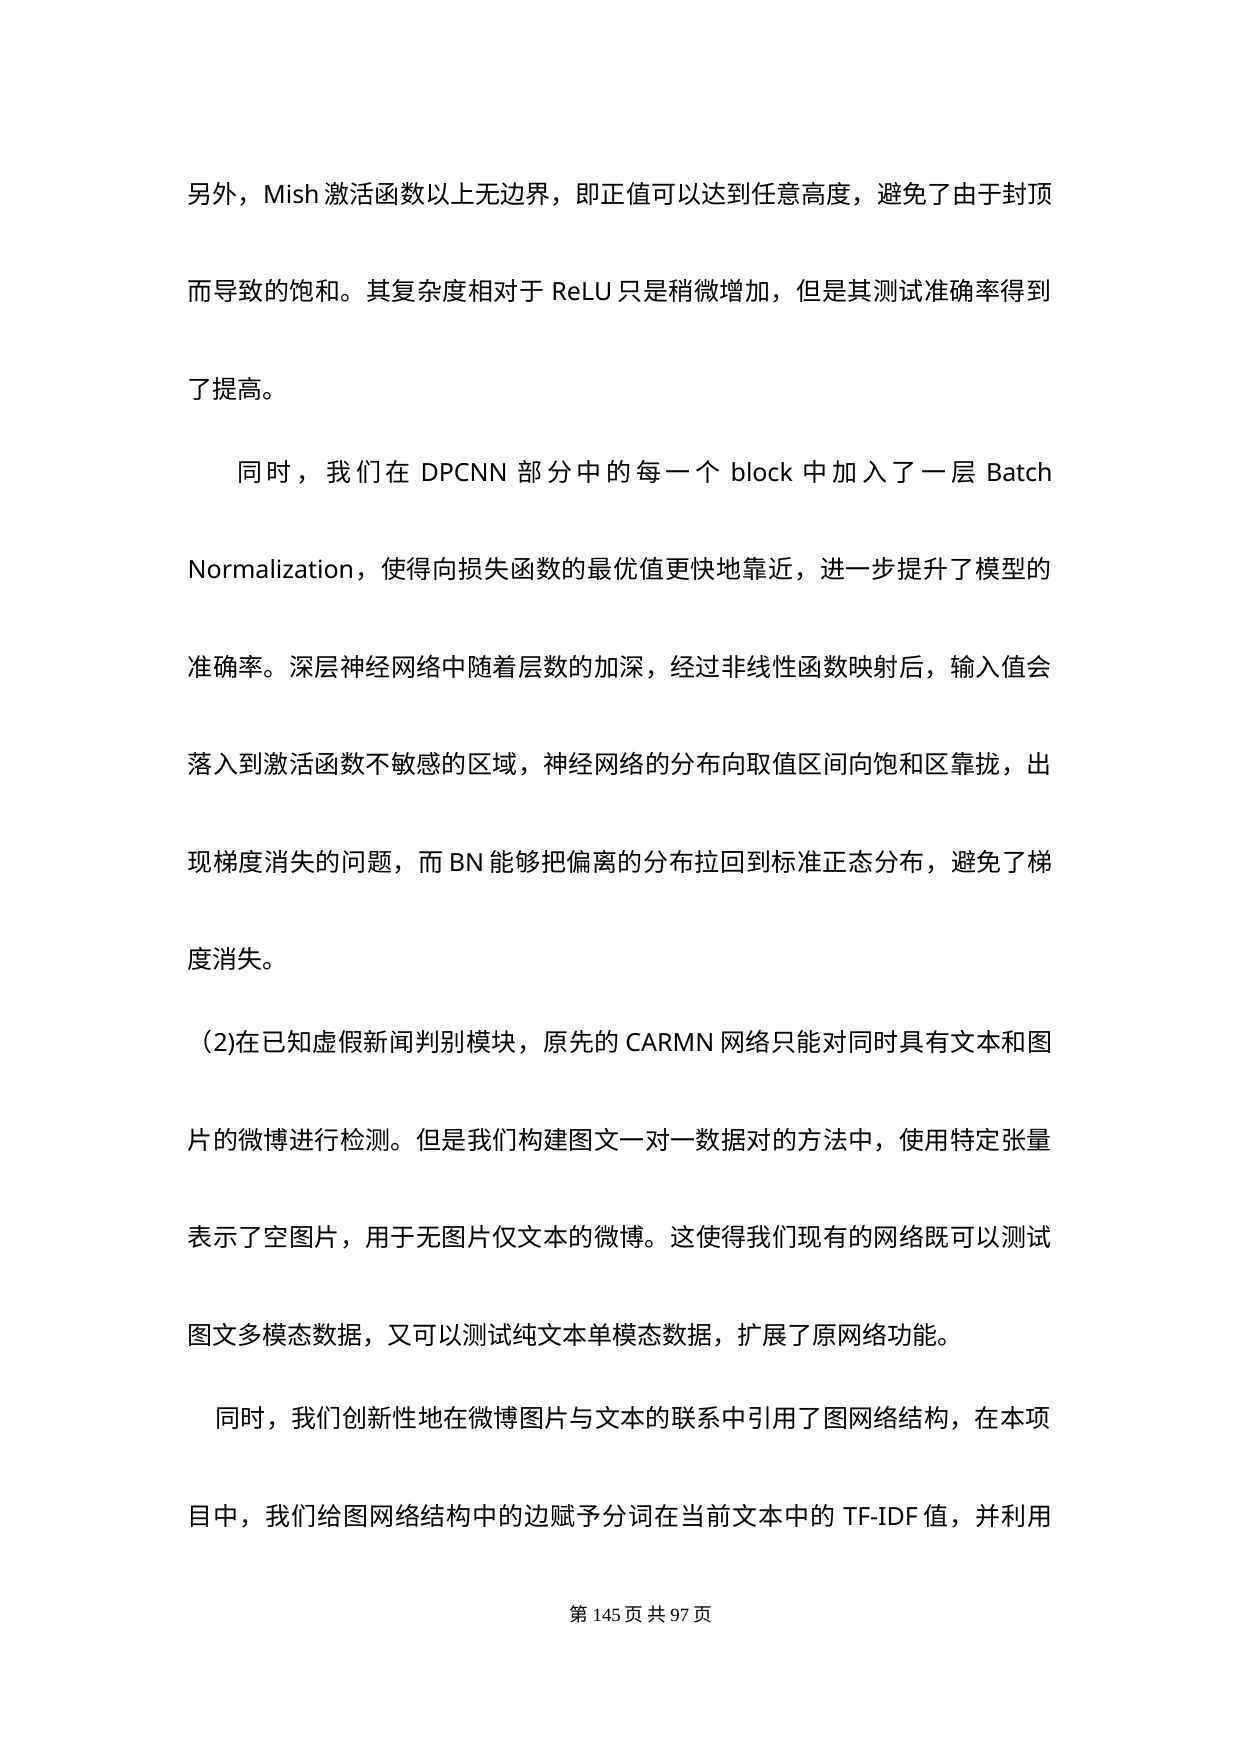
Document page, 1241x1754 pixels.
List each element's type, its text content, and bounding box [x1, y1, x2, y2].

text 同时，我们在DPCNN部分中的每一个block中加入了一层Batch Normalization，使得向损失函数的最优值更快地靠近，进一步提升了模型的准确率。深层神经网络中随着层数的加深，经过非线性函数映射后，输入值会落入到激活函数不敏感的区域，神经网络的分布向取值区间向饱和区靠拢，出现梯度消失的问题，而BN能够把偏离的分布拉回到标准正态分布，避免了梯度消失。 [187, 438, 1053, 990]
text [187, 160, 1053, 420]
list （2)在已知虚假新闻判别模块，原先的CARMN网络只能对同时具有文本和图片的微博进行检测。但是我们构建图文一对一数据对的方法中，使用特定张量表示了空图片，用于无图片仅文本的微博。这使得我们现有的网络既可以测试图文多模态数据，又可以测试纯文本单模态数据，扩展了原网络功能。 [187, 1008, 1053, 1366]
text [187, 1384, 1053, 1547]
